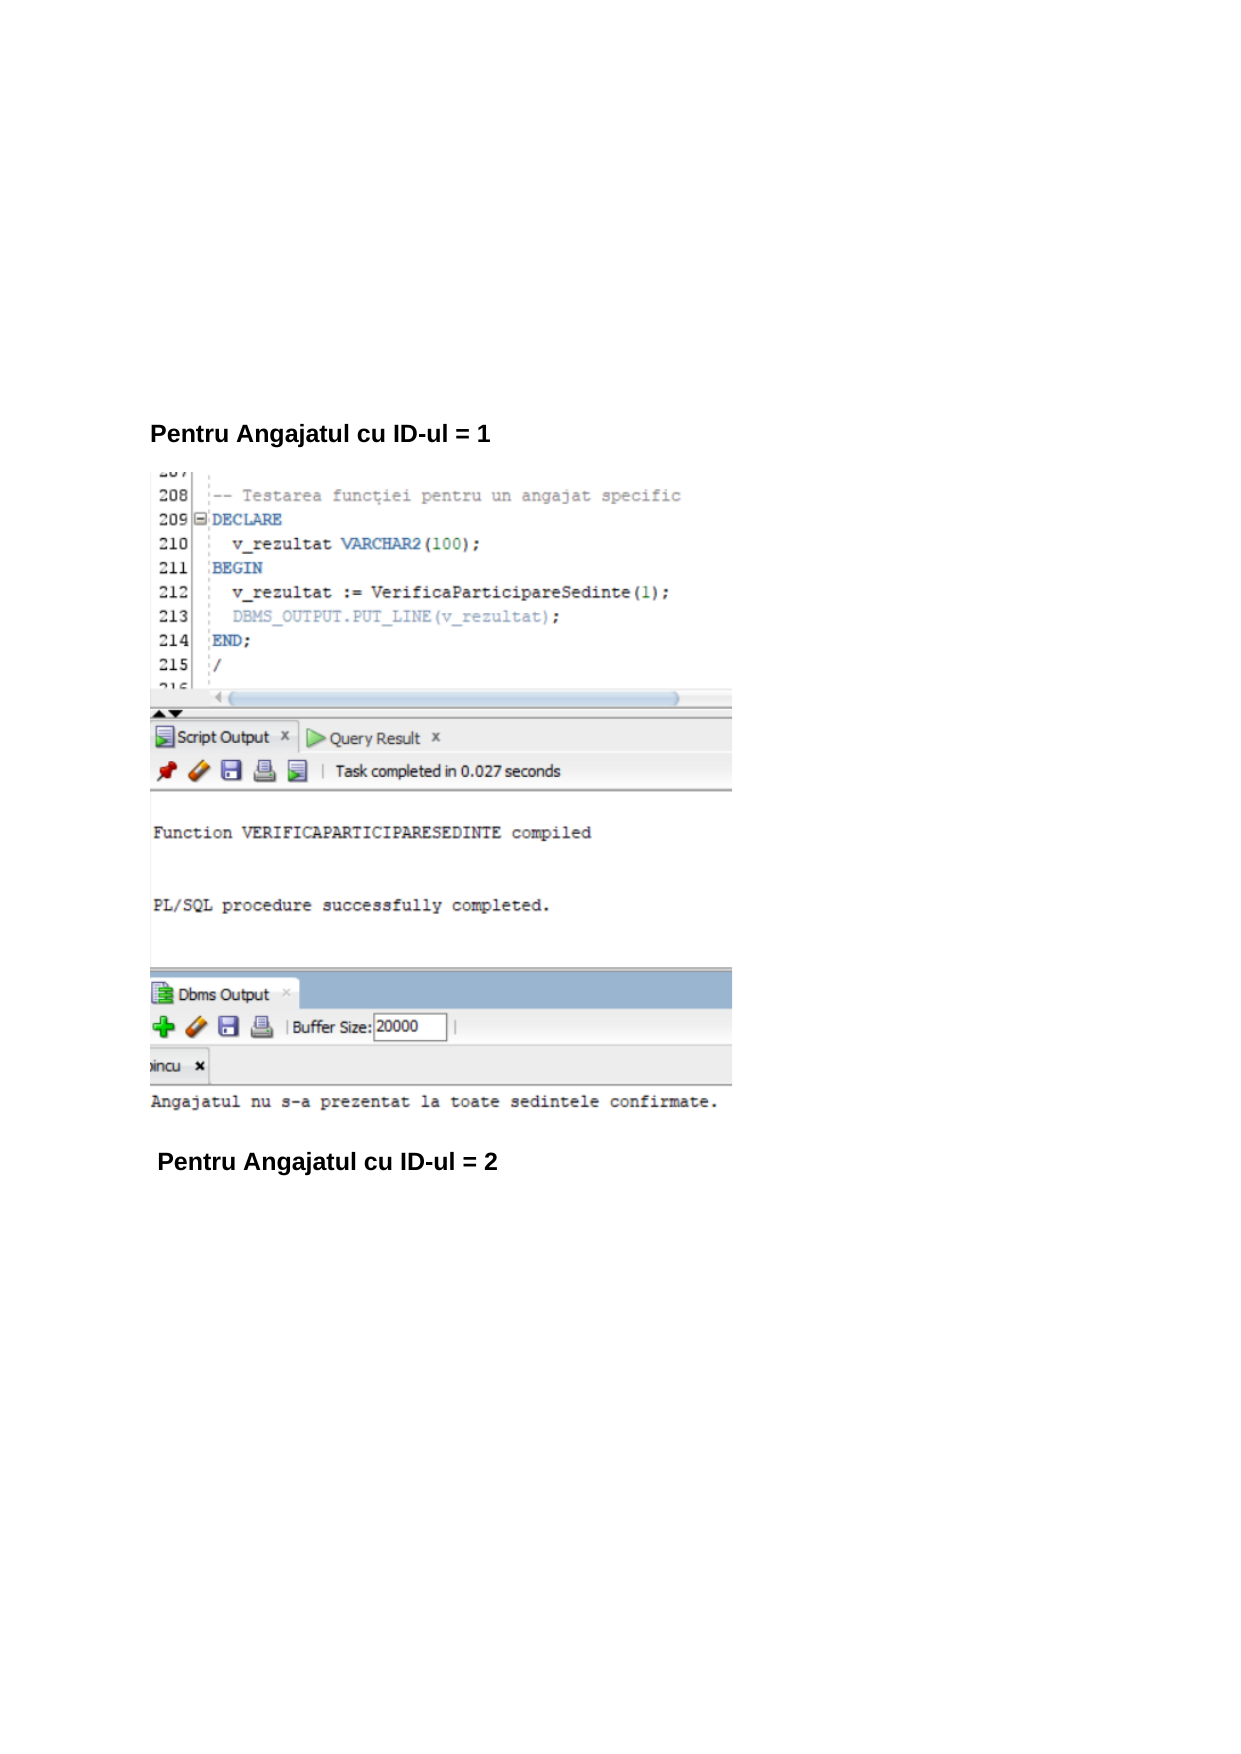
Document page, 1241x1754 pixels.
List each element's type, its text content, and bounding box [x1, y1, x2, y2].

picture [150, 472, 733, 1122]
text Pentru Angajatul cu ID-ul = 1 [150, 419, 1090, 447]
text Pentru Angajatul cu ID-ul = 2 [150, 1147, 1090, 1175]
